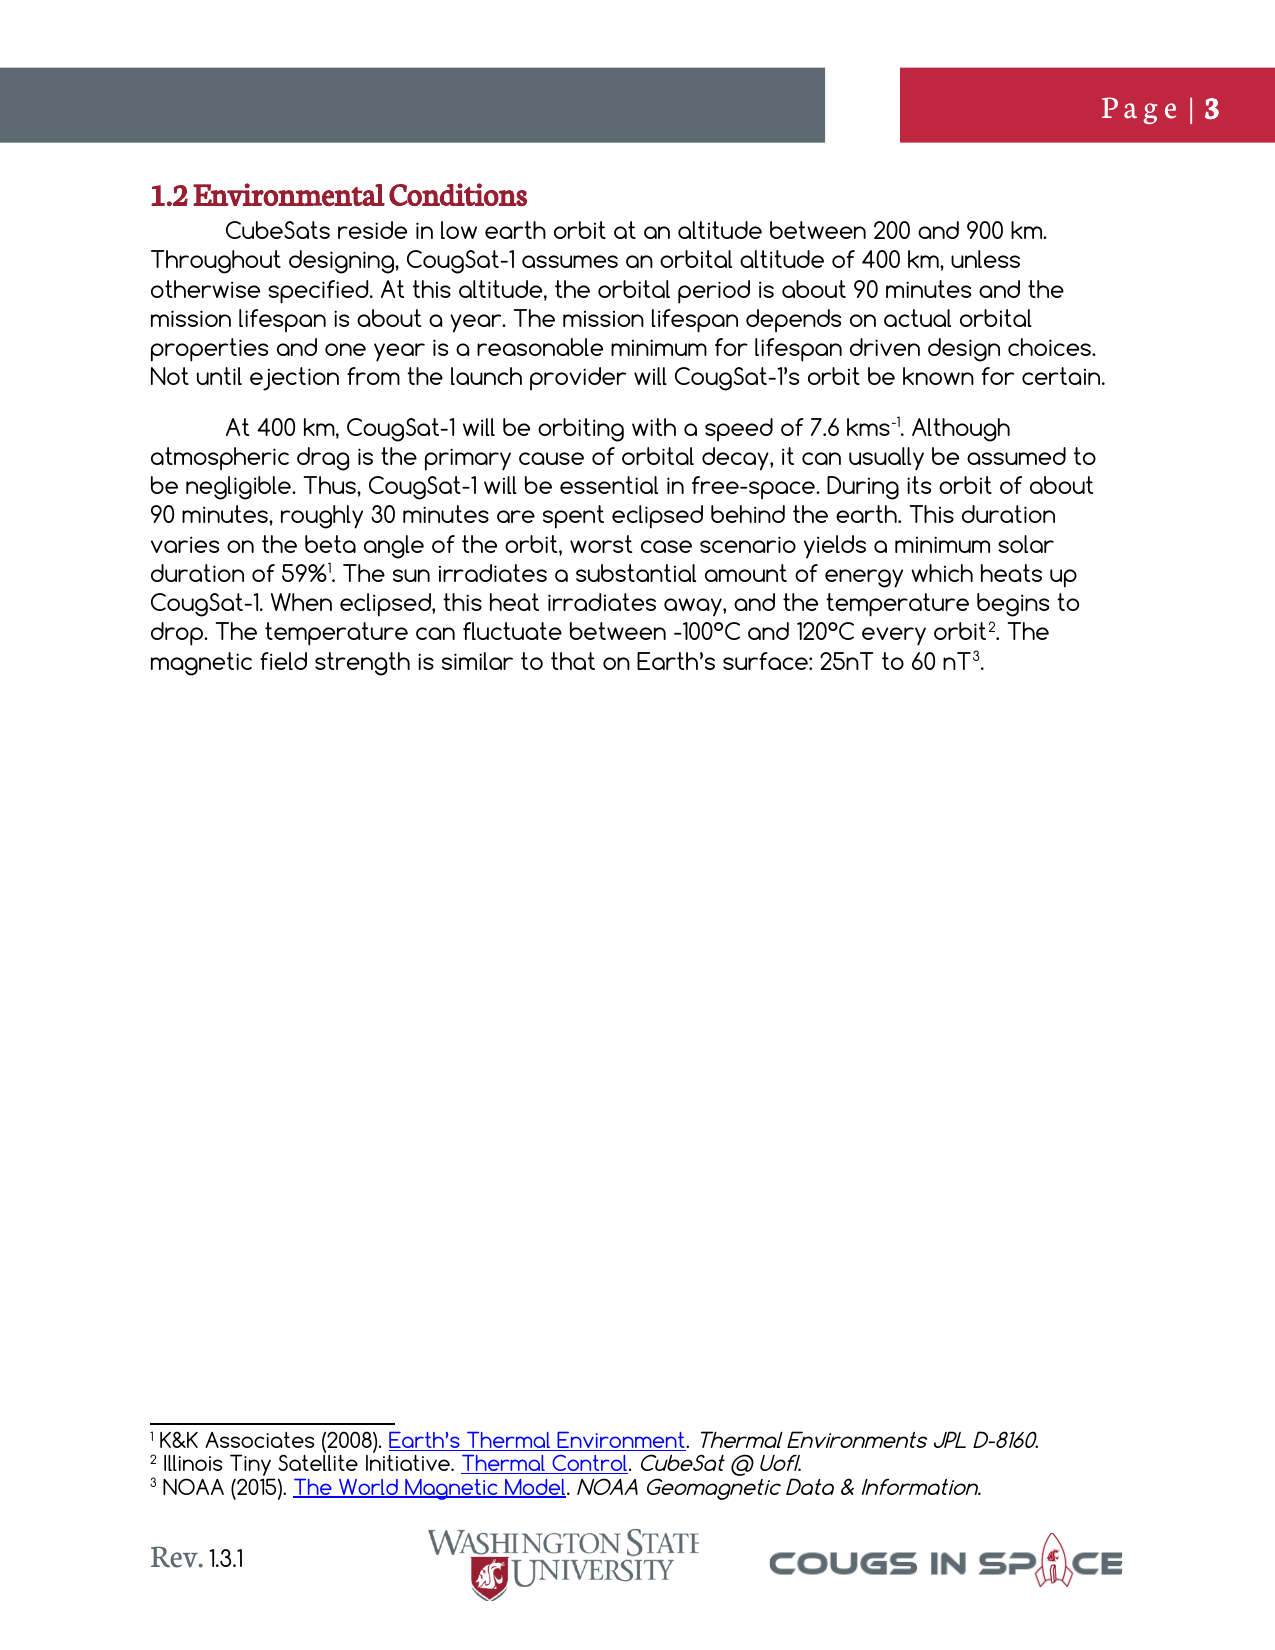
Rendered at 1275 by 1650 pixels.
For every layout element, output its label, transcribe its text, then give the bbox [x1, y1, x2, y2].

text At 400 km, CougSat-1 will be orbiting with a speed of 7.6 kms-1. Although atmospheric drag is the primary cause of orbital decay, it can usually be assumed to be negligible. Thus, CougSat-1 will be essential in free-space. During its orbit of about 90 minutes, roughly 30 minutes are spent eclipsed behind the earth. This duration varies on the beta angle of the orbit, worst case scenario yields a minimum solar duration of 59%. The sun irradiates a substantial amount of energy which heats up CougSat-1. When eclipsed, this heat irradiates away, and the temperature begins to drop. The temperature can fluctuate between -100°C and 120°C every orbit. The magnetic field strength is similar to that on Earth’s surface: 25nT to 60 nT. [150, 416, 1125, 675]
picture [769, 1532, 1123, 1589]
text CubeSats reside in low earth orbit at an altitude between 200 and 900 km. Throughout designing, CougSat-1 assumes an orbital altitude of 400 km, unless otherwise specified. At this altitude, the orbital period is about 90 minutes and the mission lifespan is about a year. The mission lifespan depends on actual orbital properties and one year is a reasonable minimum for lifespan driven design choices. Not until ejection from the launch provider will CougSat-1’s orbit be known for certain. [150, 219, 1125, 391]
picture [426, 1528, 699, 1601]
subtitle 1.2 Environmental Conditions [150, 171, 1125, 213]
